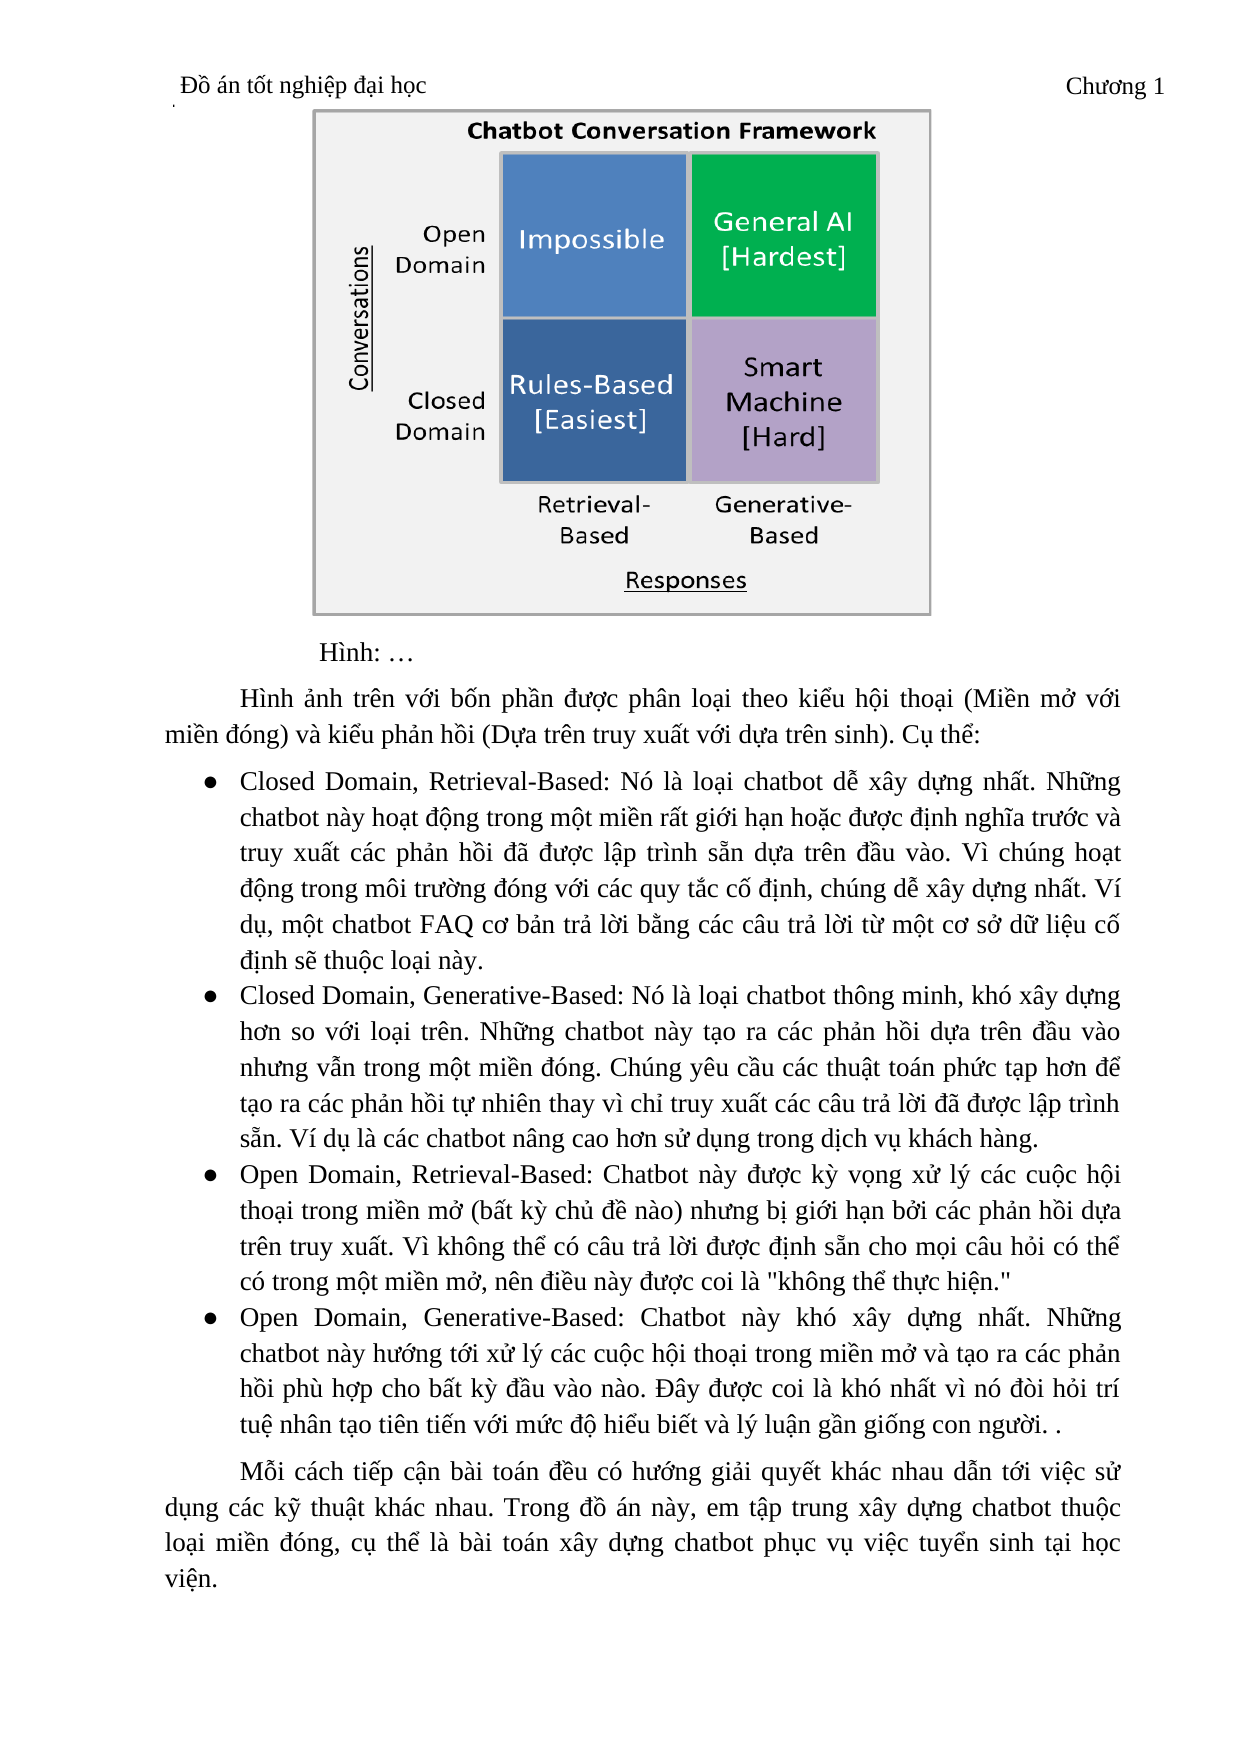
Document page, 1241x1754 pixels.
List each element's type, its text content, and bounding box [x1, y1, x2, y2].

list Closed Domain, Retrieval-Based: Nó là loại chatbot dễ xây dựng nhất. Những chatbot này hoạt động trong một miền rất giới hạn hoặc được định nghĩa trước và truy xuất các phản hồi đã được lập trình sẵn dựa trên đầu vào. Vì chúng hoạt động trong môi trường đóng với các quy tắc cố định, chúng dễ xây dựng nhất. Ví dụ, một chatbot FAQ cơ bản trả lời bằng các câu trả lời từ một cơ sở dữ liệu cố định sẽ thuộc loại này. [202, 765, 1122, 975]
list Closed Domain, Generative-Based: Nó là loại chatbot thông minh, khó xây dựng hơn so với loại trên. Những chatbot này tạo ra các phản hồi dựa trên đầu vào nhưng vẫn trong một miền đóng. Chúng yêu cầu các thuật toán phức tạp hơn để tạo ra các phản hồi tự nhiên thay vì chỉ truy xuất các câu trả lời đã được lập trình sẵn. Ví dụ là các chatbot nâng cao hơn sử dụng trong dịch vụ khách hàng. [202, 979, 1122, 1153]
list Open Domain, Generative-Based: Chatbot này khó xây dựng nhất. Những chatbot này hướng tới xử lý các cuộc hội thoại trong miền mở và tạo ra các phản hồi phù hợp cho bất kỳ đầu vào nào. Đây được coi là khó nhất vì nó đòi hỏi trí tuệ nhân tạo tiên tiến với mức độ hiểu biết và lý luận gần giống con người. . [202, 1301, 1122, 1439]
list Open Domain, Retrieval-Based: Chatbot này được kỳ vọng xử lý các cuộc hội thoại trong miền mở (bất kỳ chủ đề nào) nhưng bị giới hạn bởi các phản hồi dựa trên truy xuất. Vì không thể có câu trả lời được định sẵn cho mọi câu hỏi có thể có trong một miền mở, nên điều này được coi là "không thể thực hiện." [202, 1158, 1122, 1296]
text Hình: … [164, 636, 1122, 667]
text Hình ảnh trên với bốn phần được phân loại theo kiểu hội thoại (Miền mở với miền đóng) và kiểu phản hồi (Dựa trên truy xuất với dựa trên sinh). Cụ thể: [164, 682, 1122, 749]
picture [312, 106, 932, 616]
text Mỗi cách tiếp cận bài toán đều có hướng giải quyết khác nhau dẫn tới việc sử dụng các kỹ thuật khác nhau. Trong đồ án này, em tập trung xây dựng chatbot thuộc loại miền đóng, cụ thể là bài toán xây dựng chatbot phục vụ việc tuyển sinh tại học viện. [164, 1455, 1122, 1593]
